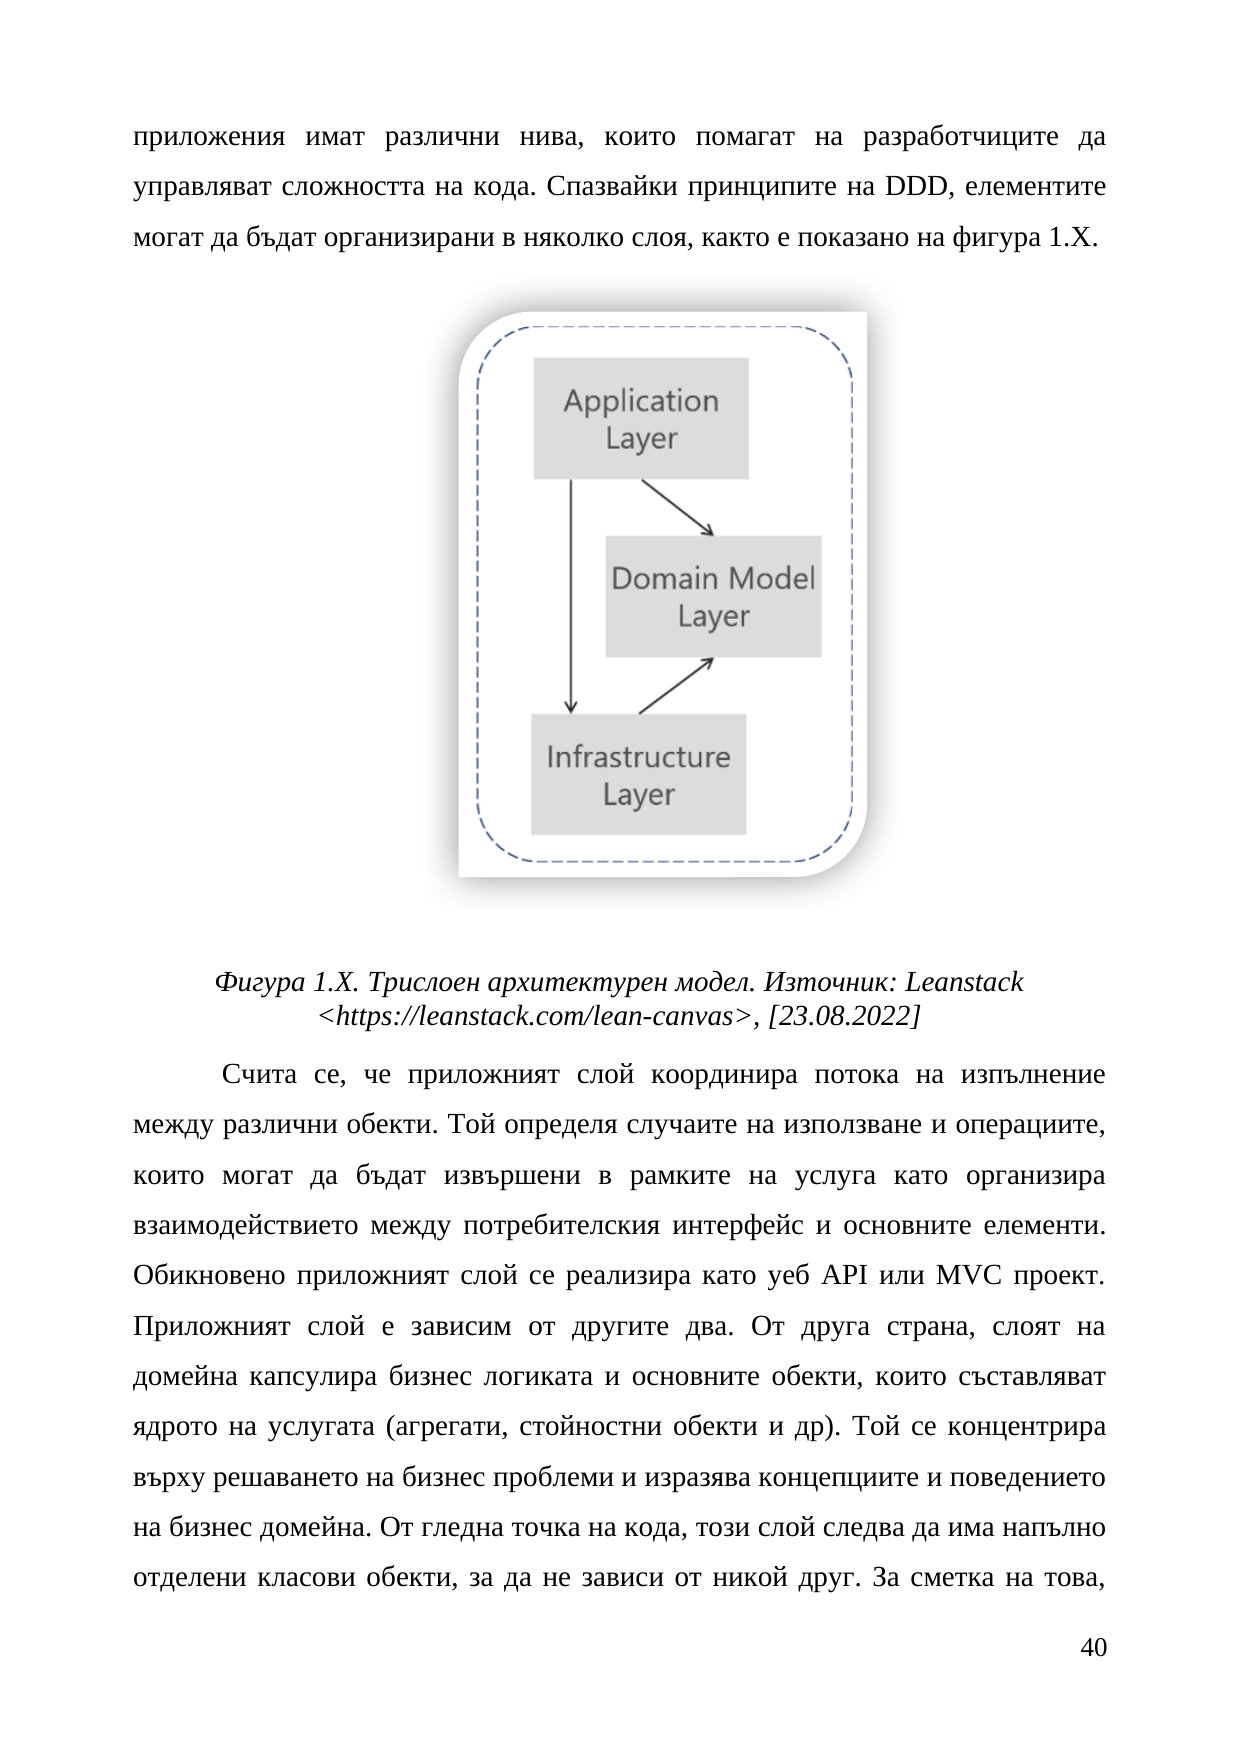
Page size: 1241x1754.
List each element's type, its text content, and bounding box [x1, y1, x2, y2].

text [133, 118, 1107, 252]
title Фигура 1.Х. Трислоен архитектурен модел. Източник: Leanstack <https://leanstack.com/lean-canvas>, [23.08.2022] [192, 964, 1048, 1031]
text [133, 1056, 1107, 1593]
picture [474, 327, 852, 862]
